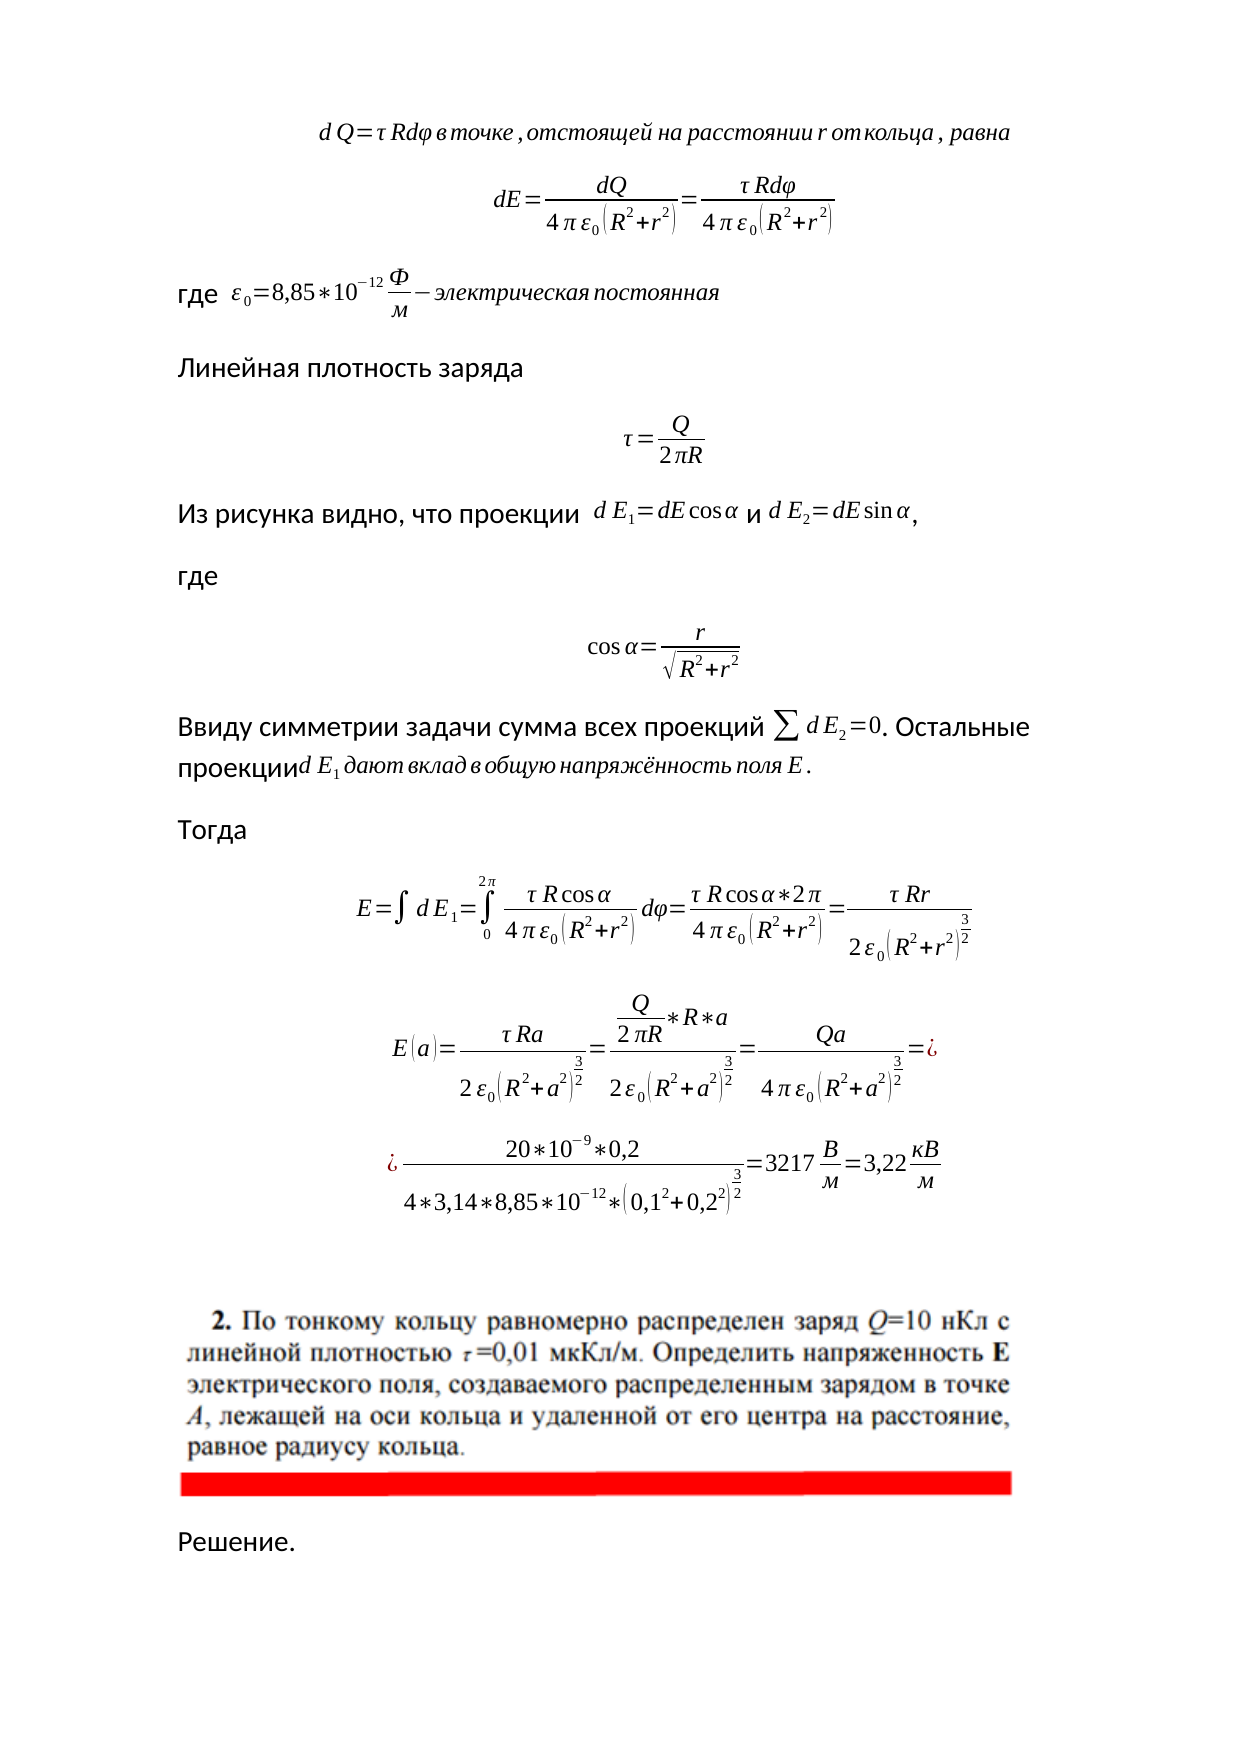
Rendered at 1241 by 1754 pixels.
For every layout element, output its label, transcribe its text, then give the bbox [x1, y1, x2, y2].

text Решение. [177, 1523, 1152, 1558]
text Линейная плотность заряда [177, 349, 1152, 385]
picture [177, 1297, 1017, 1498]
text где [177, 264, 1152, 323]
text Из рисунка видно, что проекции и , [177, 495, 1152, 530]
text где [177, 557, 1152, 592]
text Тогда [177, 811, 1152, 847]
text Ввиду симметрии задачи сумма всех проекций . Остальные проекции [177, 708, 1152, 785]
